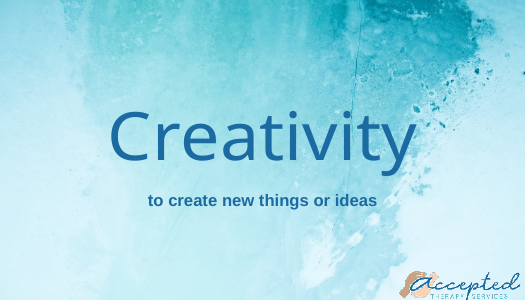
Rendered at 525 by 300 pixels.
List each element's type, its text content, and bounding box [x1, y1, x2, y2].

picture [0, 0, 525, 300]
subtitle Creativity [39, 89, 486, 180]
text to create new things or ideas [39, 191, 486, 210]
